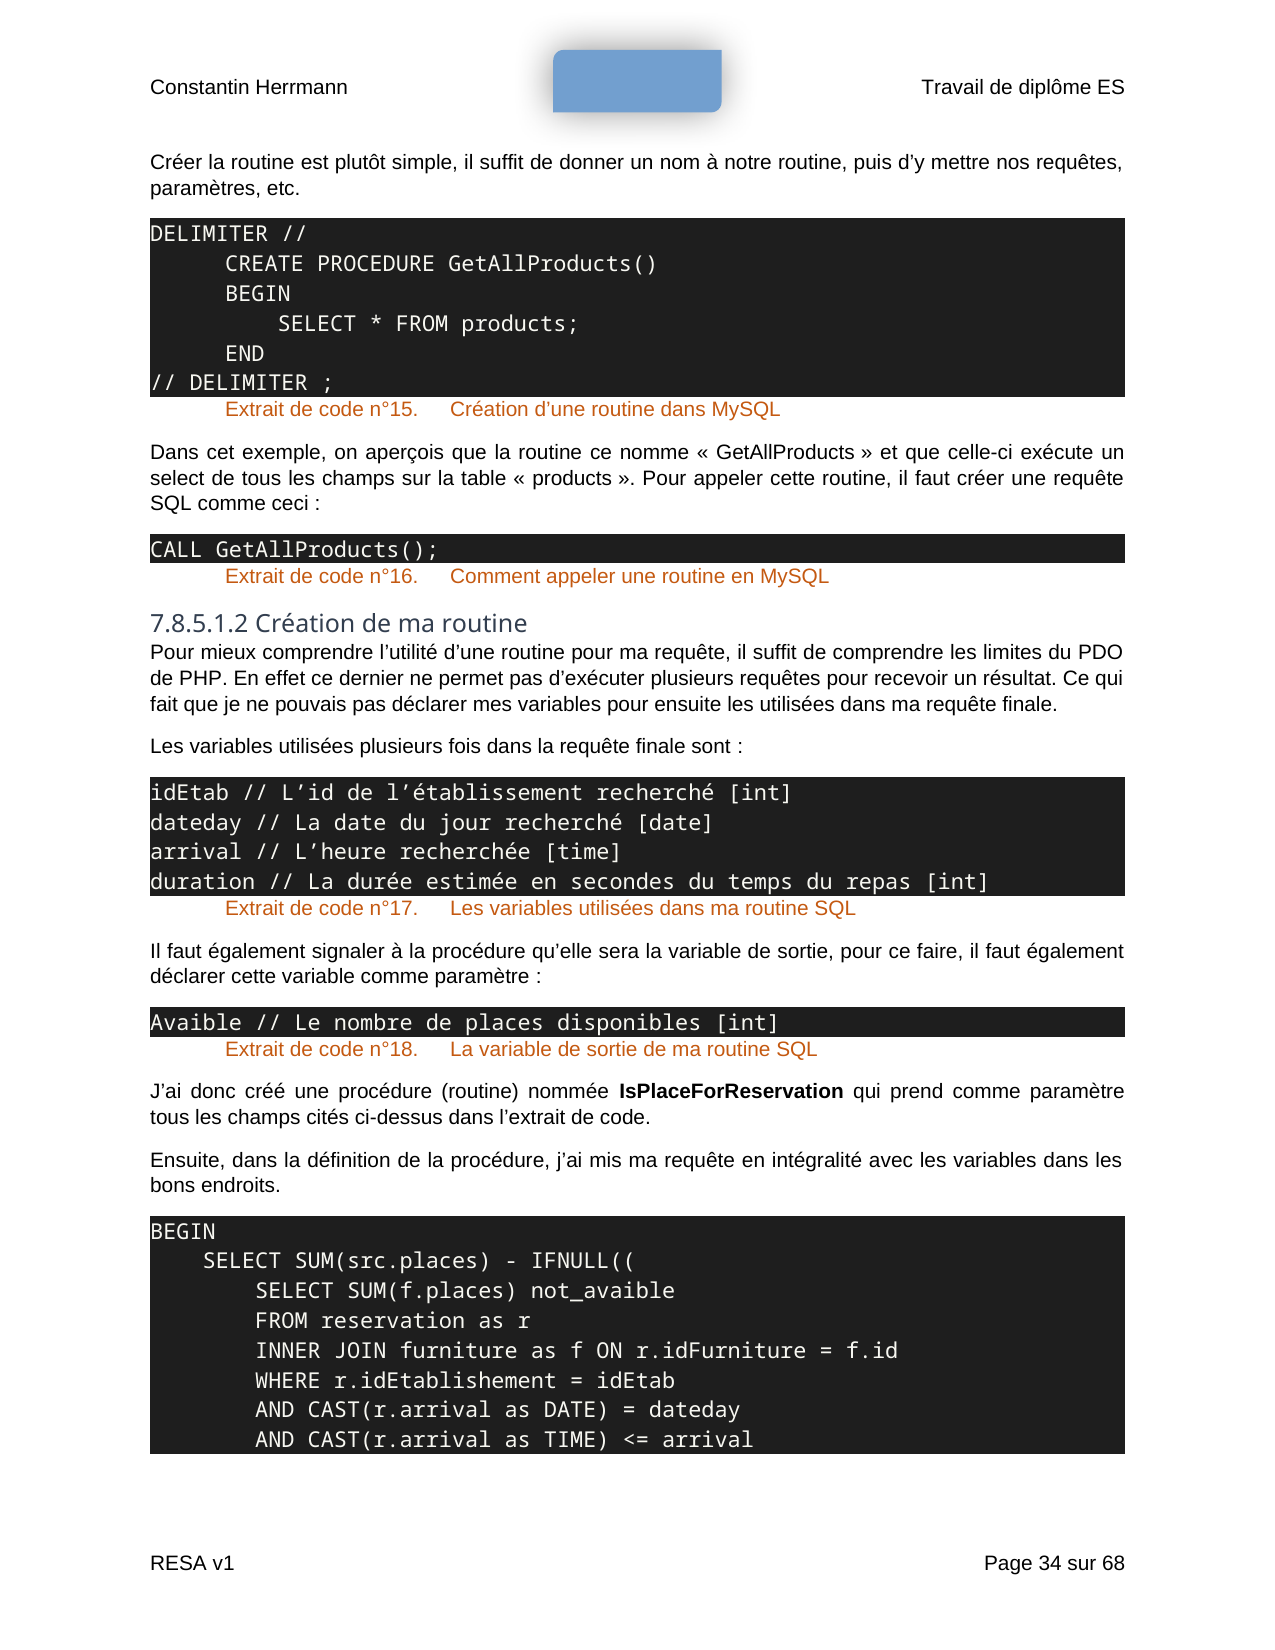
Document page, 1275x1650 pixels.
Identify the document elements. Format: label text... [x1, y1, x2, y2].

text Pour mieux comprendre l’utilité d’une routine pour ma requête, il suffit de comprendre les limites du PDO de PHP. En effet ce dernier ne permet pas d’exécuter plusieurs requêtes pour recevoir un résultat. Ce qui fait que je ne pouvais pas déclarer mes variables pour ensuite les utilisées dans ma requête finale. [150, 640, 1125, 716]
subtitle Création de ma routine [150, 606, 1125, 640]
text FROM reservation as r [150, 1305, 1125, 1335]
text DELIMITER // [150, 218, 1125, 248]
text dateday // La date du jour recherché [date] [150, 807, 1125, 836]
text WHERE r.idEtablishement = idEtab [150, 1365, 1125, 1394]
text CREATE PROCEDURE GetAllProducts() [150, 248, 1125, 278]
text AND CAST(r.arrival as TIME) <= arrival [150, 1424, 1125, 1454]
text Comment appeler une routine en MySQL [225, 563, 1125, 587]
text AND CAST(r.arrival as DATE) = dateday [150, 1394, 1125, 1424]
text SELECT SUM(src.places) - IFNULL(( [150, 1246, 1125, 1275]
text arrival // L’heure recherchée [time] [150, 836, 1125, 866]
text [150, 1335, 1125, 1365]
text J’ai donc créé une procédure (routine) nommée IsPlaceForReservation qui prend comme paramètre tous les champs cités ci-dessus dans l’extrait de code. [150, 1079, 1125, 1129]
text BEGIN [150, 1216, 1125, 1246]
text Créer la routine est plutôt simple, il suffit de donner un nom à notre routine, puis d’y mettre nos requêtes, paramètres, etc. [150, 150, 1125, 200]
text // DELIMITER ; [150, 367, 1125, 397]
text CALL GetAllProducts(); [150, 534, 1125, 563]
text Création d’une routine dans MySQL [225, 397, 1125, 421]
text duration // La durée estimée en secondes du temps du repas [int] [150, 866, 1125, 896]
text Avaible // Le nombre de places disponibles [int] [150, 1007, 1125, 1037]
text SELECT * FROM products; [150, 308, 1125, 337]
text Ensuite, dans la définition de la procédure, j’ai mis ma requête en intégralité avec les variables dans les bons endroits. [150, 1147, 1125, 1197]
text idEtab // L’id de l’établissement recherché [int] [150, 777, 1125, 807]
text La variable de sortie de ma routine SQL [225, 1037, 1125, 1061]
text END [150, 337, 1125, 367]
text SELECT SUM(f.places) not_avaible [150, 1275, 1125, 1305]
text Les variables utilisées plusieurs fois dans la requête finale sont : [150, 734, 1125, 758]
text Il faut également signaler à la procédure qu’elle sera la variable de sortie, pour ce faire, il faut également déclarer cette variable comme paramètre : [150, 938, 1125, 988]
text Les variables utilisées dans ma routine SQL [225, 896, 1125, 920]
text Dans cet exemple, on aperçois que la routine ce nomme « GetAllProducts » et que celle-ci exécute un select de tous les champs sur la table « products ». Pour appeler cette routine, il faut créer une requête SQL comme ceci : [150, 439, 1125, 515]
text BEGIN [150, 278, 1125, 308]
